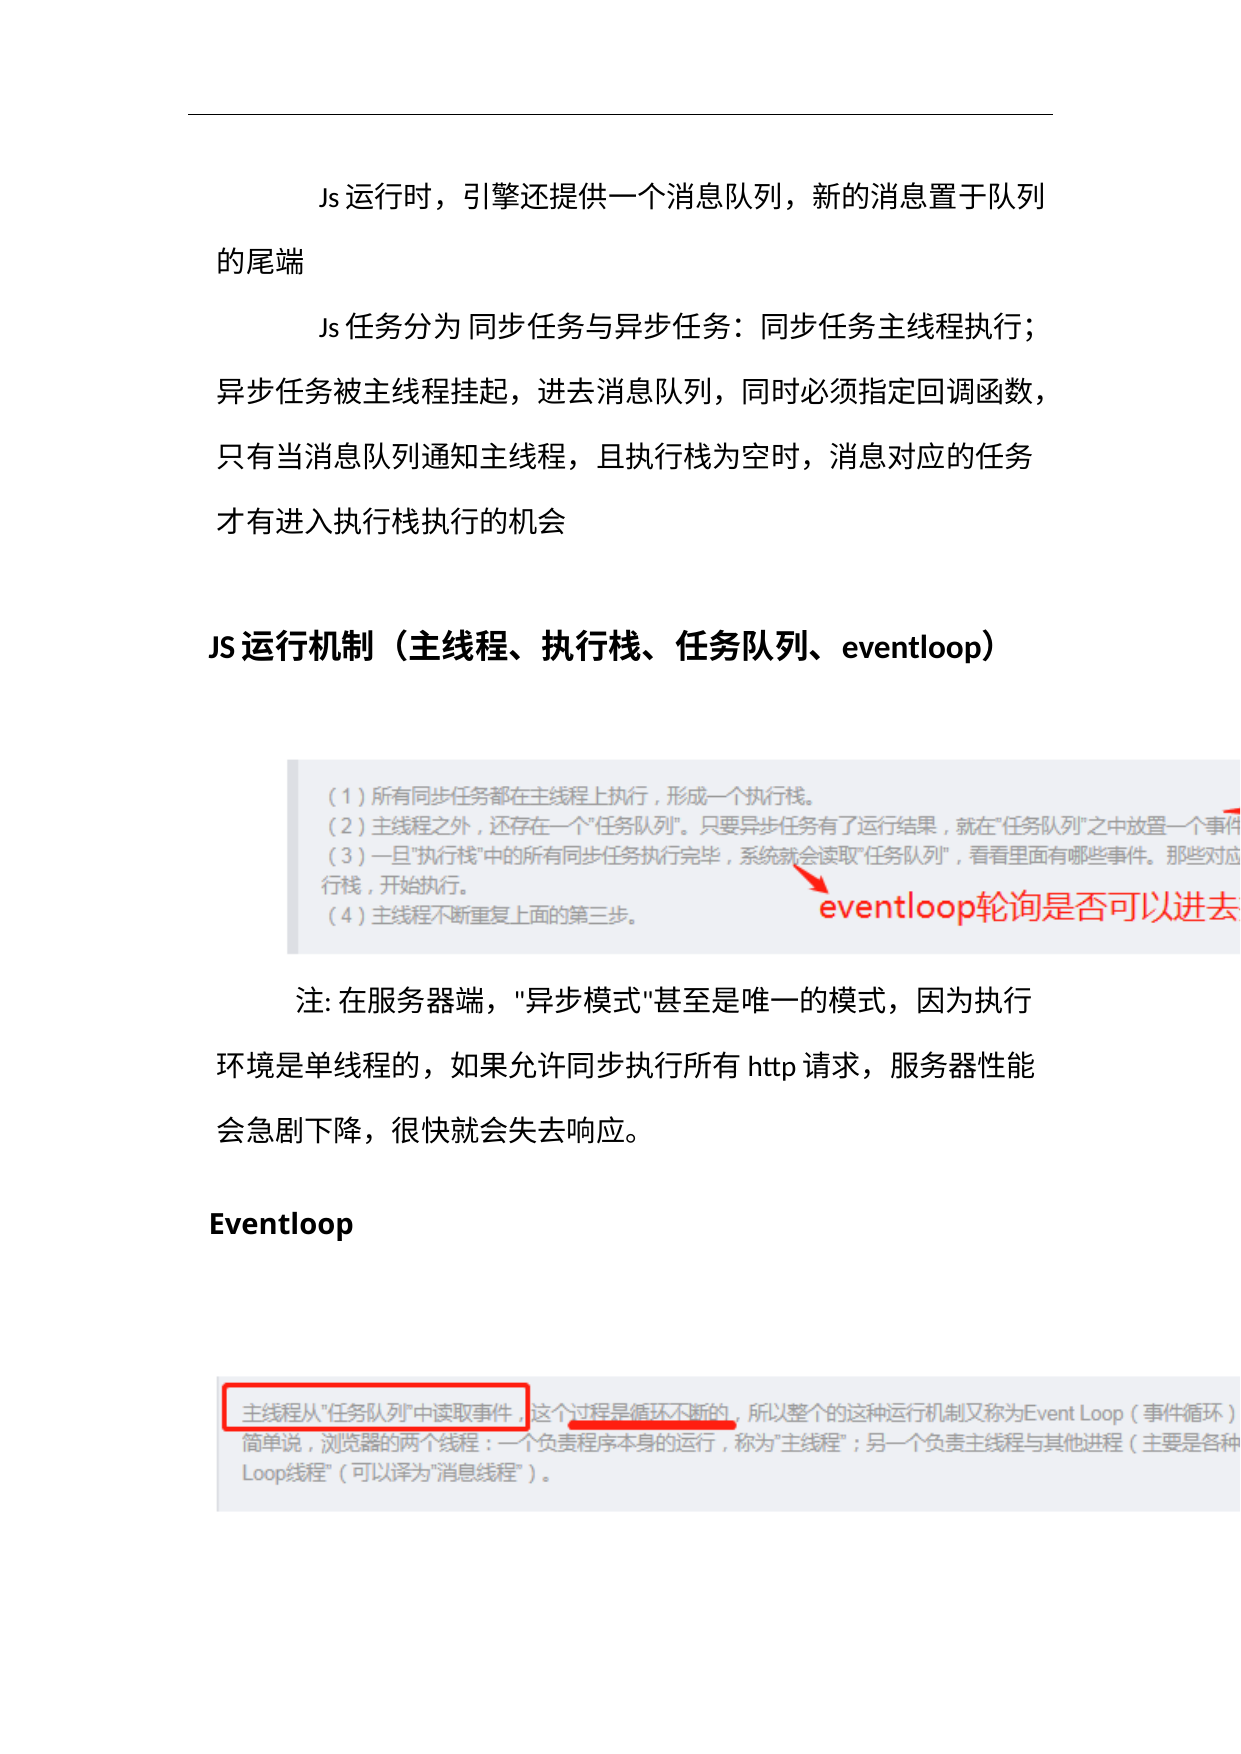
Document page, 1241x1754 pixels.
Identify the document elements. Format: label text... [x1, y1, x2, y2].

text 注: 在服务器端，"异步模式"甚至是唯一的模式，因为执行环境是单线程的，如果允许同步执行所有http请求，服务器性能会急剧下降，很快就会失去响应。 [217, 966, 1053, 1161]
text Js运行时，引擎还提供一个消息队列，新的消息置于队列的尾端 [217, 162, 1053, 292]
picture [275, 738, 1241, 959]
picture [216, 1372, 1241, 1515]
subtitle JS运行机制（主线程、执行栈、任务队列、eventloop） [187, 612, 1053, 677]
text Js任务分为 同步任务与异步任务：同步任务主线程执行；异步任务被主线程挂起，进去消息队列，同时必须指定回调函数，只有当消息队列通知主线程，且执行栈为空时，消息对应的任务才有进入执行栈执行的机会 [217, 292, 1053, 552]
subtitle Eventloop [187, 1190, 1053, 1255]
